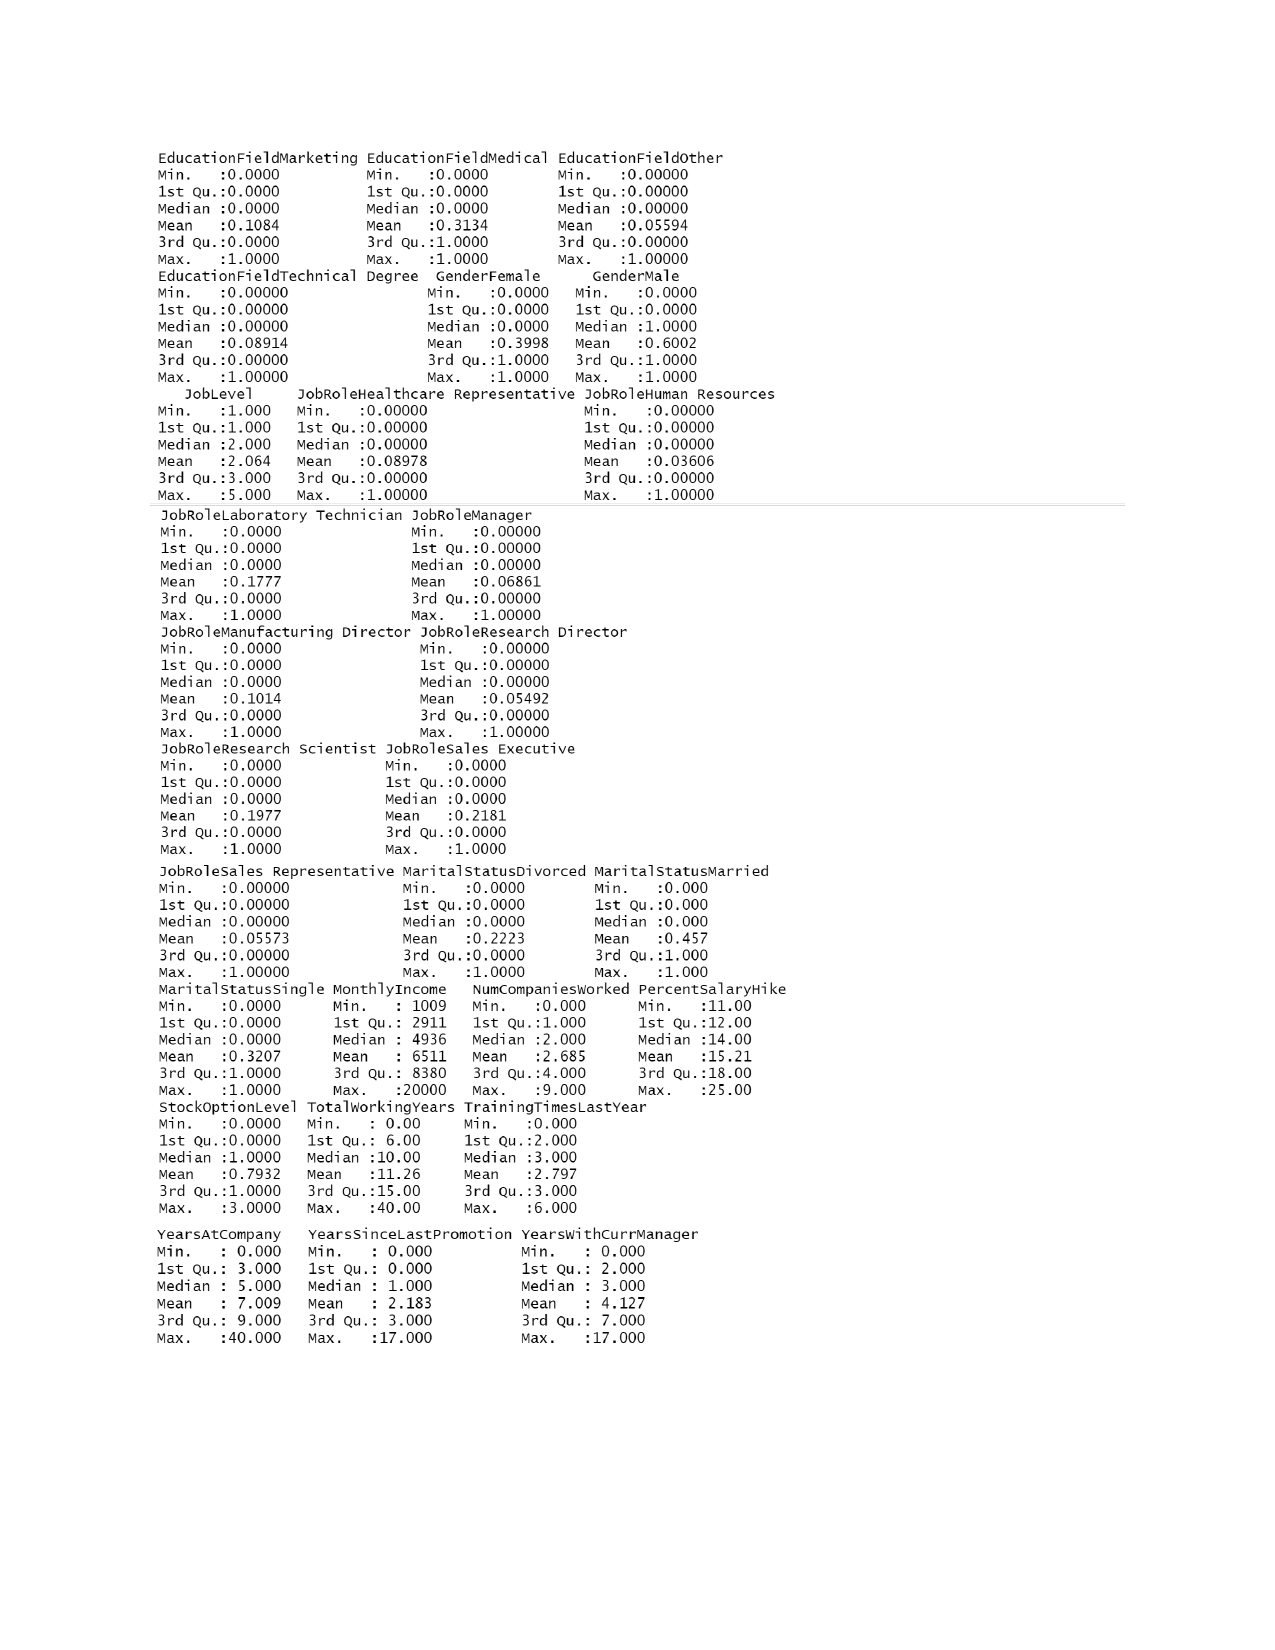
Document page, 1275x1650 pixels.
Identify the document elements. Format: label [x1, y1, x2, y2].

picture [150, 150, 1125, 504]
picture [150, 505, 1125, 858]
picture [150, 1225, 1125, 1346]
picture [150, 865, 1125, 1218]
